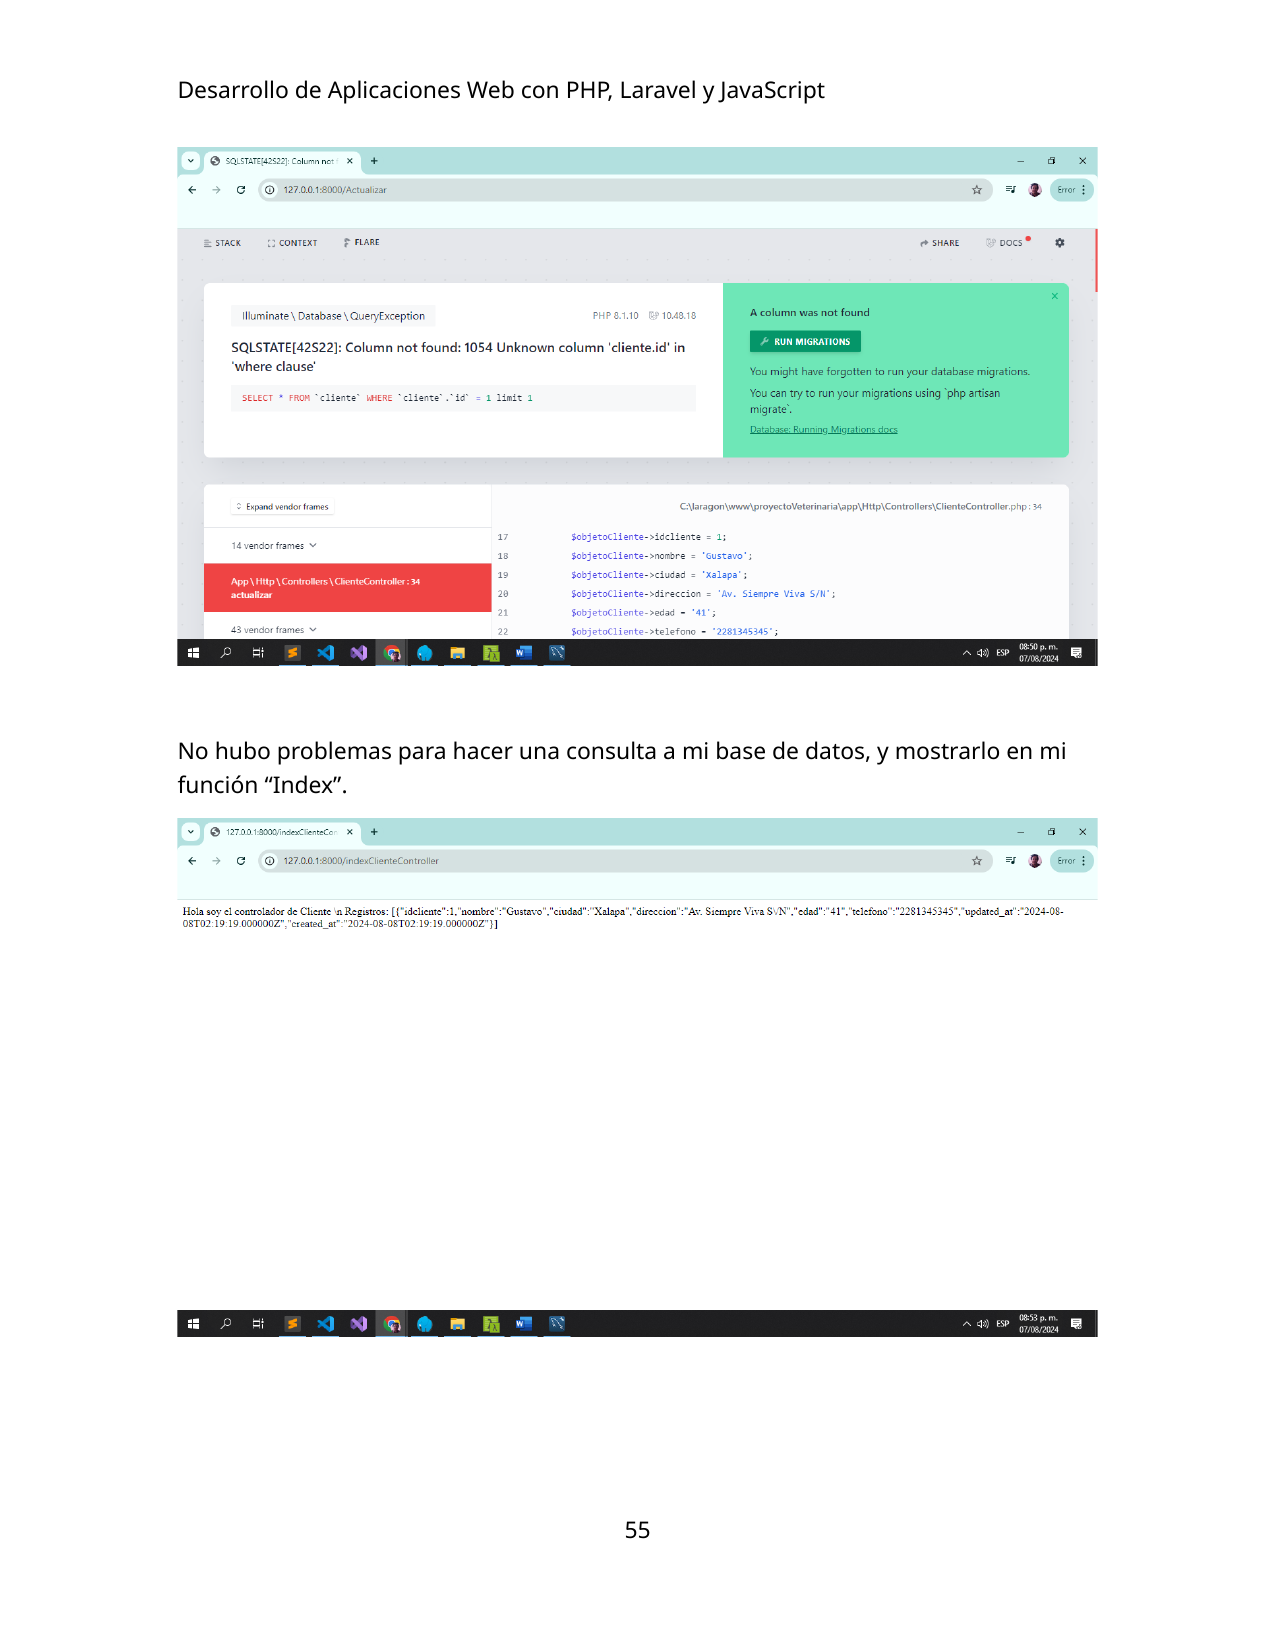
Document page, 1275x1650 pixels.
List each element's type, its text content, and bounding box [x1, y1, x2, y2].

picture [177, 818, 1098, 1337]
text No hubo problemas para hacer una consulta a mi base de datos, y mostrarlo en mi función “Index”. [177, 735, 1098, 800]
picture [177, 147, 1098, 666]
